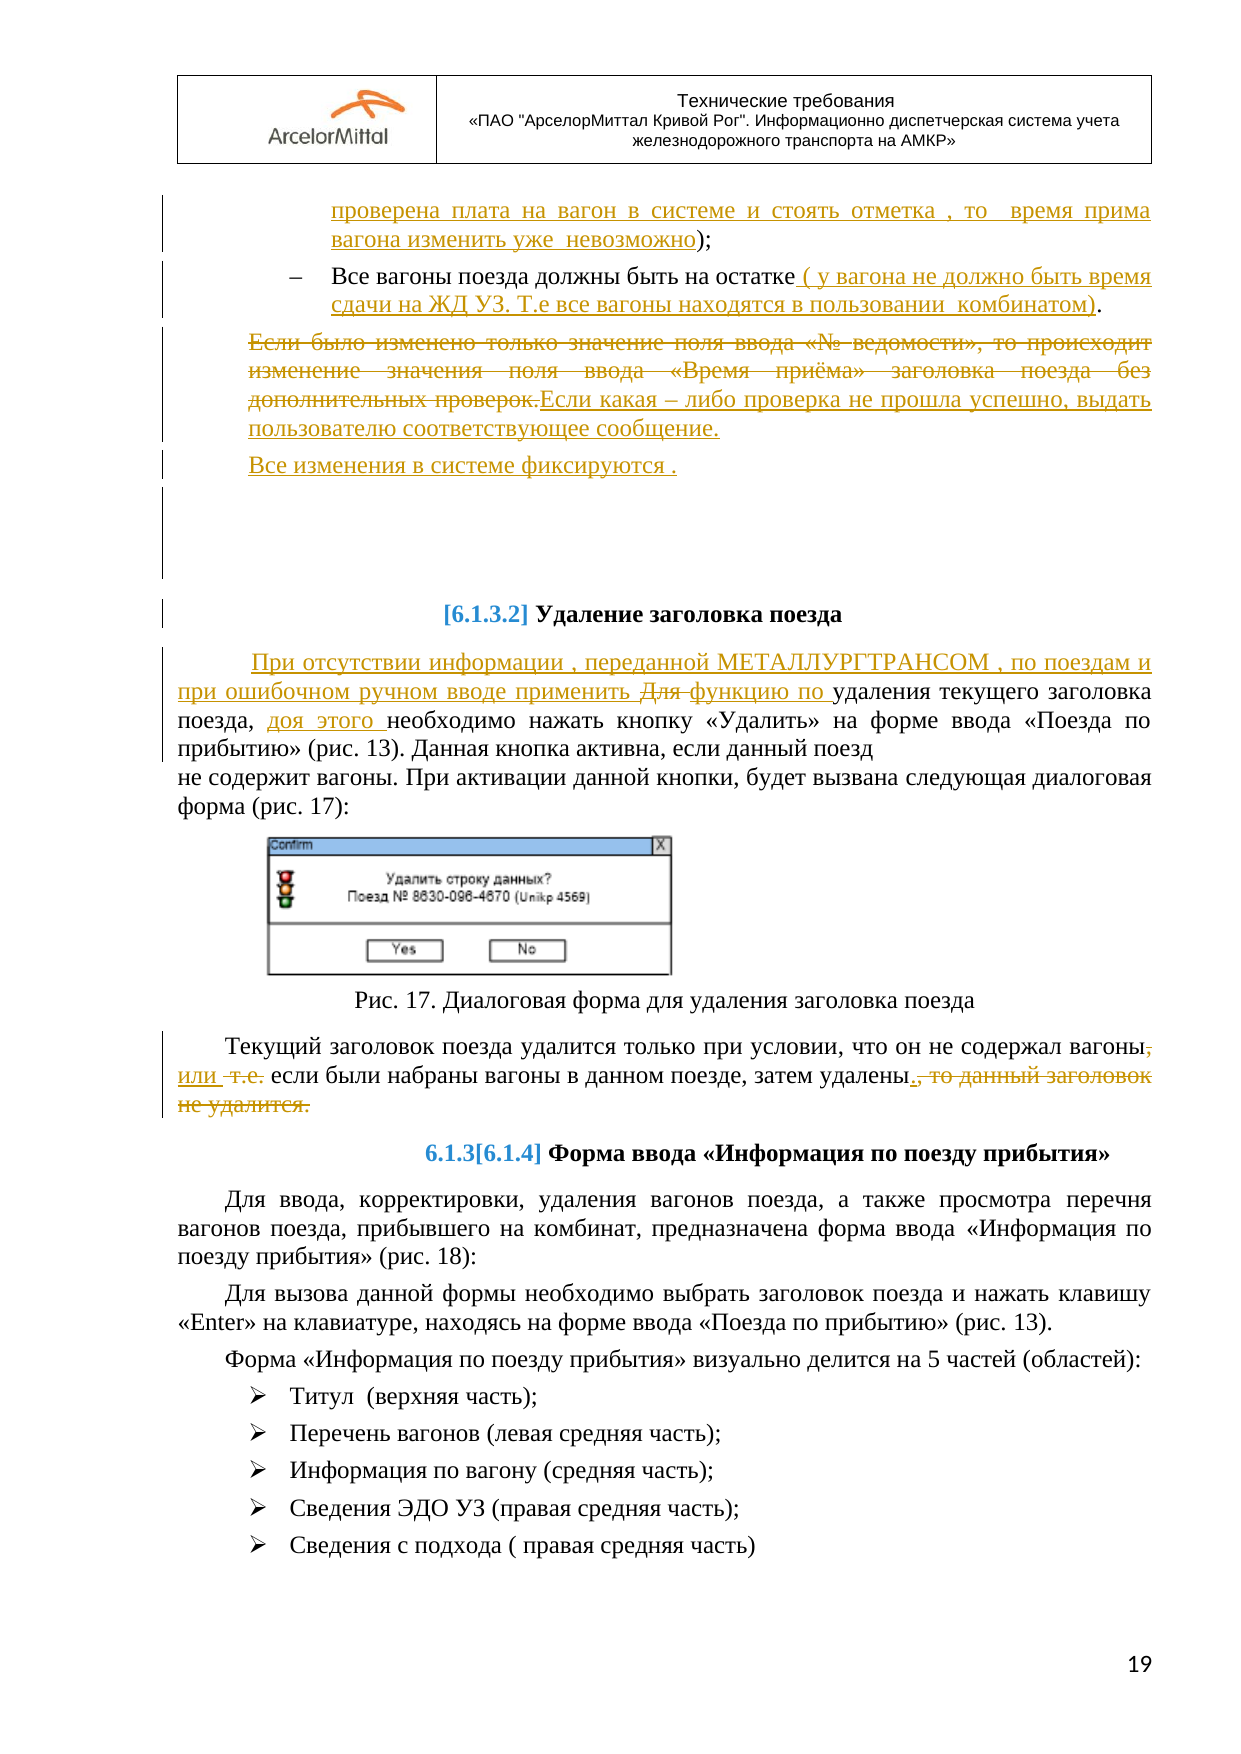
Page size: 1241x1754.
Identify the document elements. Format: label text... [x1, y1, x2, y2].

picture [254, 76, 413, 149]
list Все вагоны поезда должны быть на остатке. [289, 261, 1152, 318]
subtitle Удаление заголовка поезда [443, 599, 1152, 628]
text Рис. 17. Диалоговая форма для удаления заголовка поезда [177, 985, 1152, 1013]
text удаления текущего заголовка поезда, необходимо нажать кнопку «Удалить» на форме ввода «Поезда по прибытию» (рис. 13). Данная кнопка активна, если данный поезд [177, 647, 1152, 762]
subtitle Форма ввода «Информация по поезду прибытия» [384, 1138, 1152, 1167]
list Титул (верхняя часть); [248, 1381, 1152, 1410]
text Текущий заголовок поезда удалится только при условии, что он не содержал вагоны если были набраны вагоны в данном поезде, затем удалены [177, 1031, 1152, 1118]
text Для ввода, корректировки, удаления вагонов поезда, а также просмотра перечня вагонов поезда, прибывшего на комбинат, предназначена форма ввода «Информация по поезду прибытия» (рис. 18): [177, 1184, 1152, 1270]
list Перечень вагонов (левая средняя часть); [248, 1418, 1152, 1447]
text не содержит вагоны. При активации данной кнопки, будет вызвана следующая диалоговая форма (рис. 17): [177, 762, 1152, 820]
list Сведения ЭДО УЗ (правая средняя часть); [248, 1493, 1152, 1521]
list Сведения с подхода ( правая средняя часть) [248, 1530, 1152, 1558]
text Для вызова данной формы необходимо выбрать заголовок поезда и нажать клавишу «Enter» на клавиатуре, находясь на форме ввода «Поезда по прибытию» (рис. 13). [177, 1278, 1152, 1336]
picture [251, 828, 688, 985]
text Форма «Информация по поезду прибытия» визуально делится на 5 частей (областей): [177, 1344, 1152, 1373]
list Информация по вагону (средняя часть); [248, 1456, 1152, 1484]
